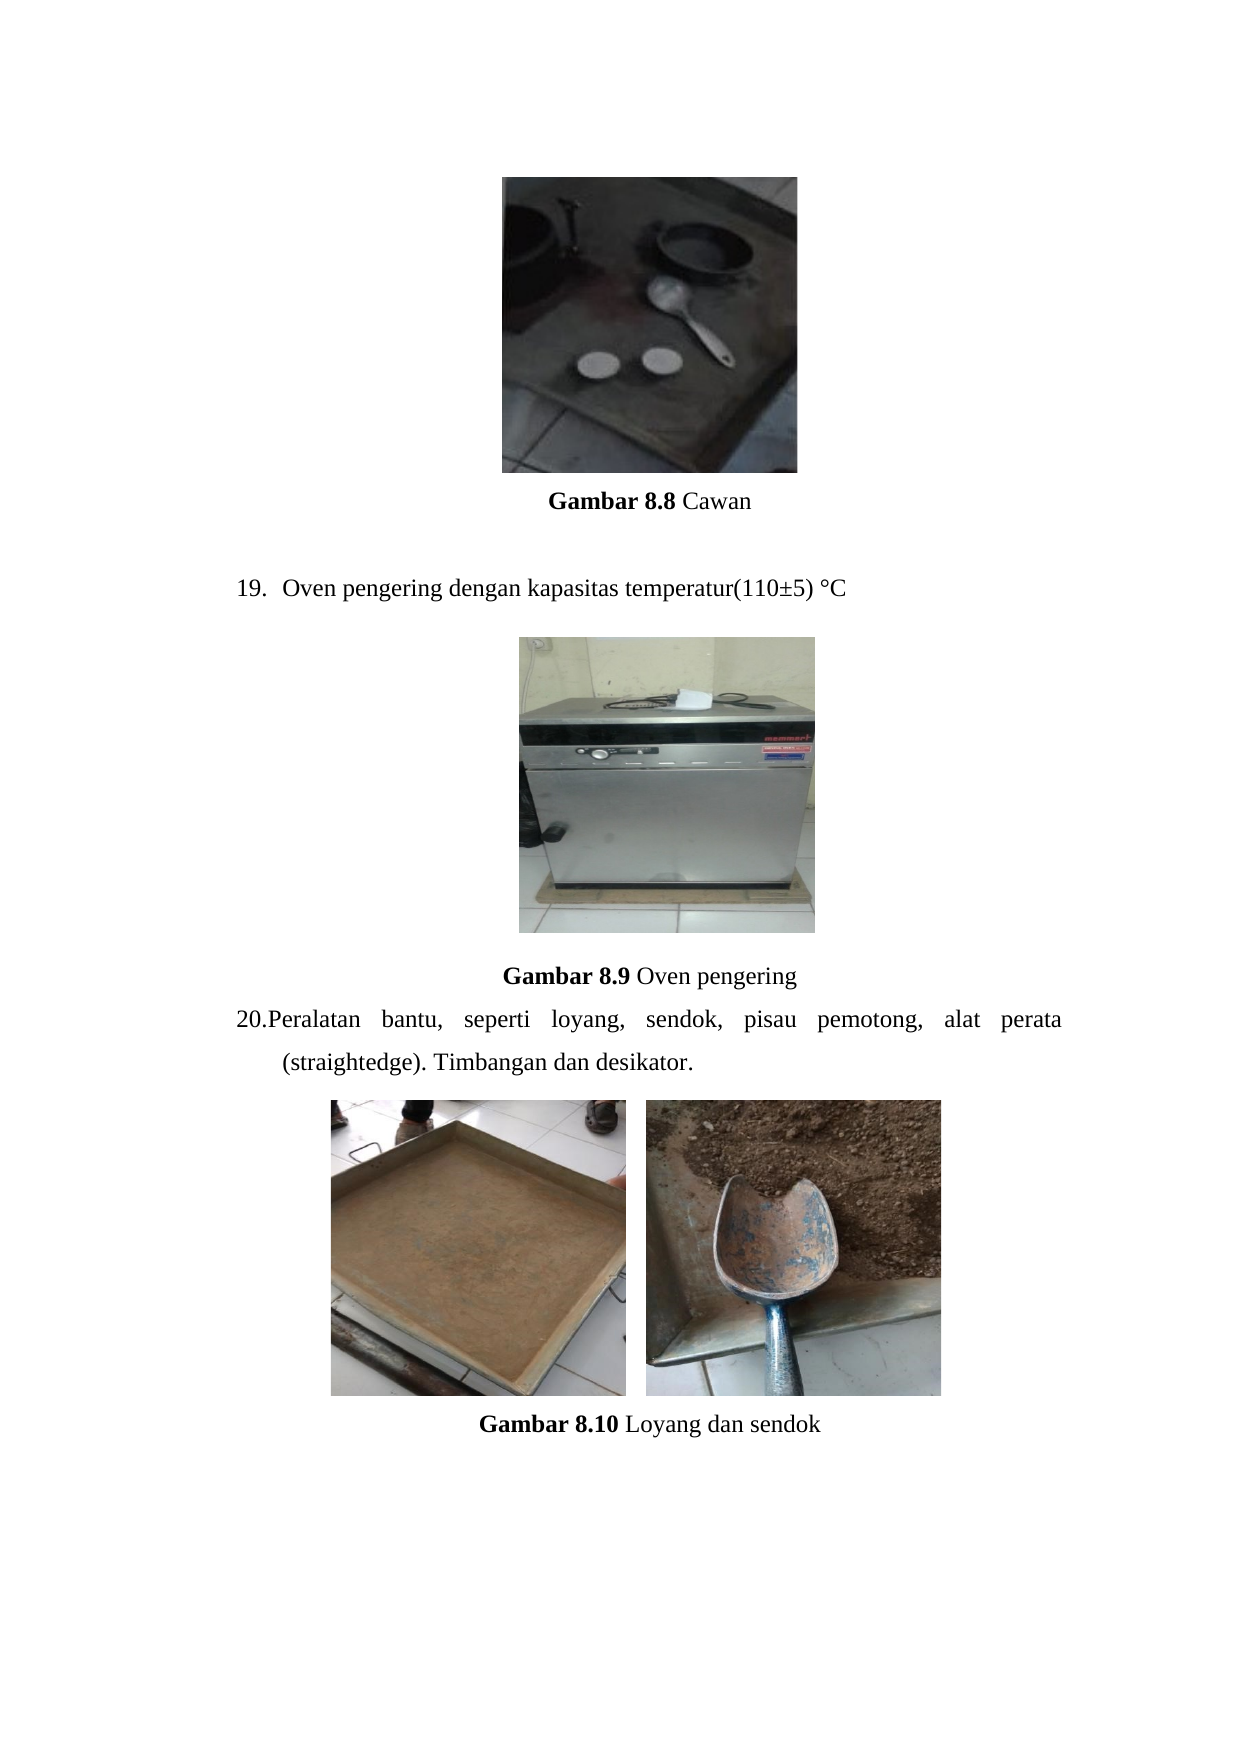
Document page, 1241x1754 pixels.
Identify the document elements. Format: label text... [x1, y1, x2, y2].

list Peralatan bantu, seperti loyang, sendok, pisau pemotong, alat perata (straightedge). Timbangan dan desikator. [236, 1004, 1063, 1076]
picture [330, 1100, 626, 1396]
picture [502, 177, 798, 473]
picture [519, 637, 815, 933]
picture [646, 1100, 942, 1396]
list Oven pengering dengan kapasitas temperatur(110±5) °C [236, 573, 1063, 601]
list Gambar 8.8 Cawan [236, 486, 1063, 515]
